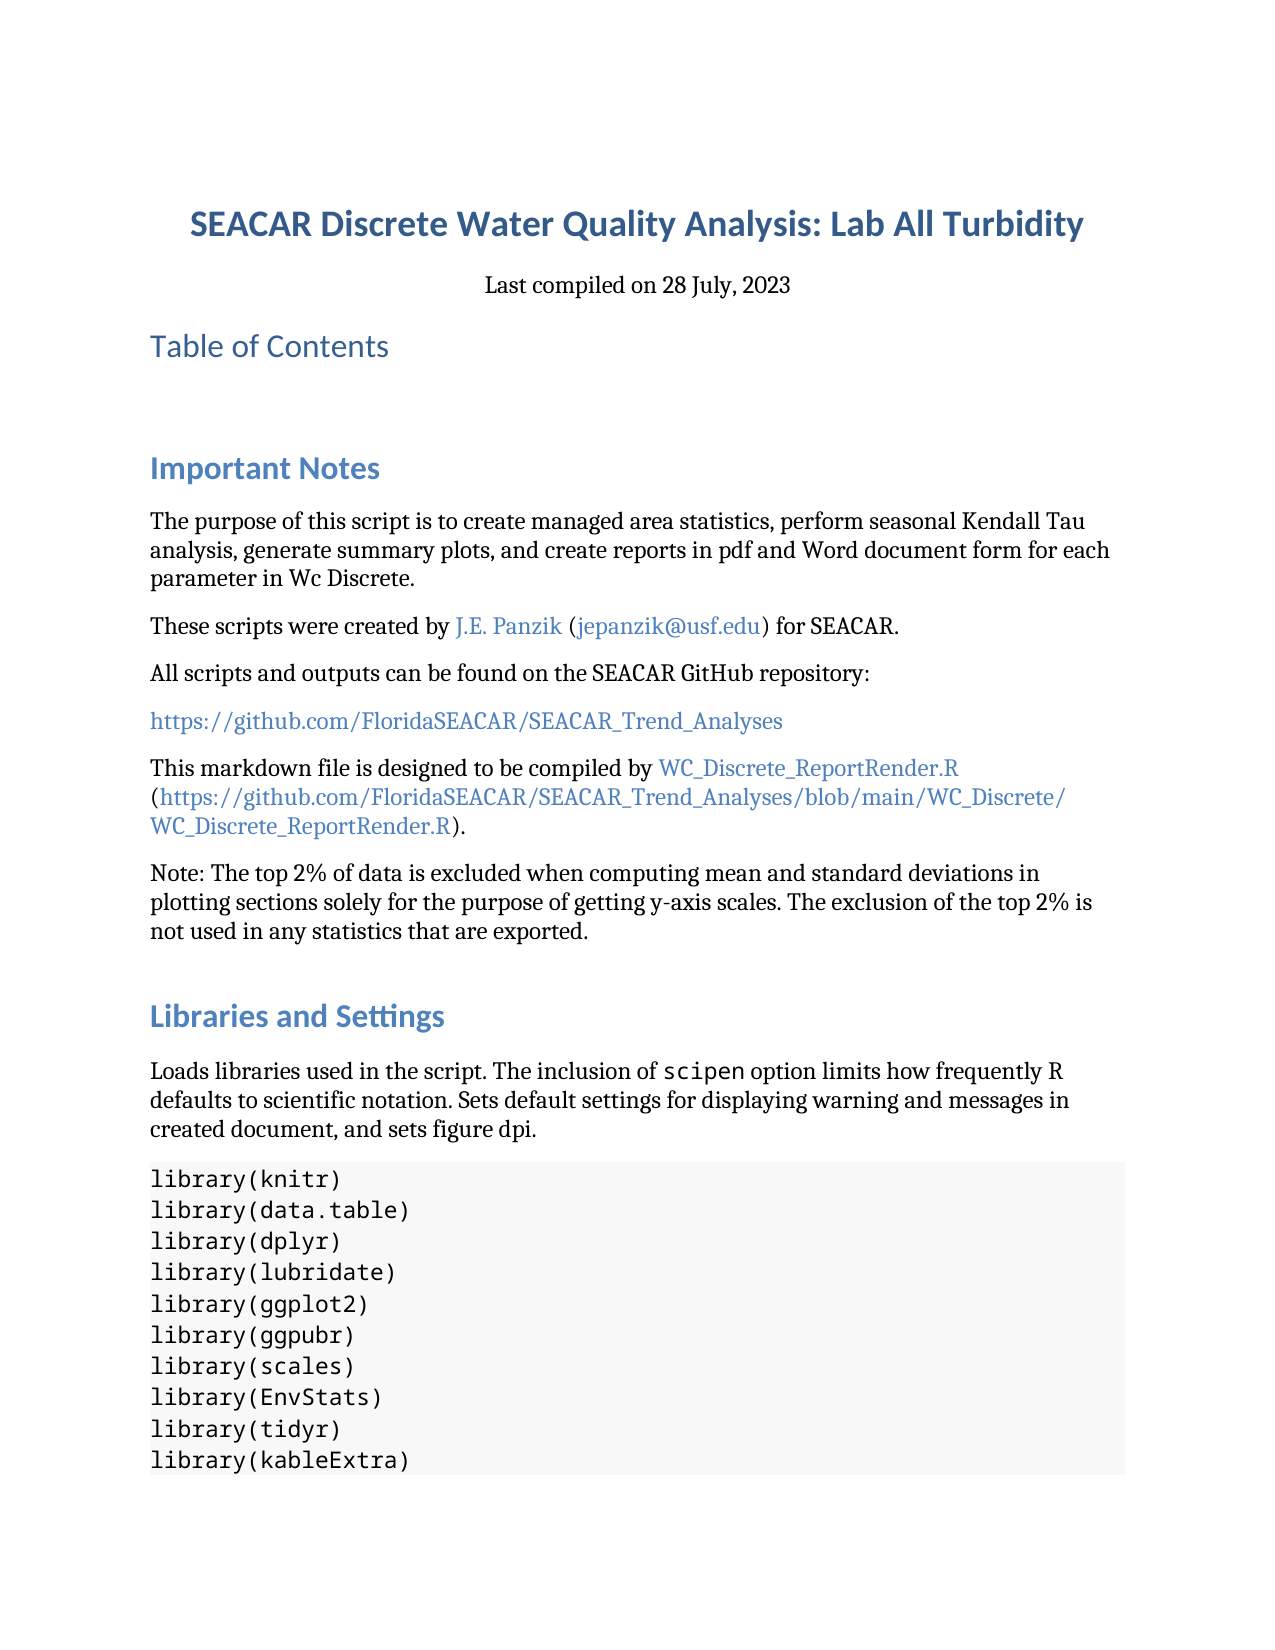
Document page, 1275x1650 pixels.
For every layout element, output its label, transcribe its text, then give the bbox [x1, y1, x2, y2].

text Note: The top 2% of data is excluded when computing mean and standard deviations in plotting sections solely for the purpose of getting y-axis scales. The exclusion of the top 2% is not used in any statistics that are exported. [150, 859, 1125, 946]
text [150, 1162, 1125, 1475]
text The purpose of this script is to create managed area statistics, perform seasonal Kendall Tau analysis, generate summary plots, and create reports in pdf and Word document form for each parameter in Wc Discrete. [150, 507, 1125, 593]
text Loads libraries used in the script. The inclusion of scipen option limits how frequently R defaults to scientific notation. Sets default settings for displaying warning and messages in created document, and sets figure dpi. [150, 1055, 1125, 1144]
text All scripts and outputs can be found on the SEACAR GitHub repository: [150, 659, 1125, 688]
text This markdown file is designed to be compiled by WC_Discrete_ReportRender.R (https://github.com/FloridaSEACAR/SEACAR_Trend_Analyses/blob/main/WC_Discrete/WC_Discrete_ReportRender.R). [150, 754, 1125, 841]
subtitle Libraries and Settings [150, 996, 1125, 1036]
subtitle Important Notes [150, 447, 1125, 488]
text Last compiled on 28 July, 2023 [150, 271, 1125, 299]
text These scripts were created by J.E. Panzik (jepanzik@usf.edu) for SEACAR. [150, 612, 1125, 641]
title SEACAR Discrete Water Quality Analysis: Lab All Turbidity [150, 200, 1125, 246]
text https://github.com/FloridaSEACAR/SEACAR_Trend_Analyses [150, 707, 1125, 736]
